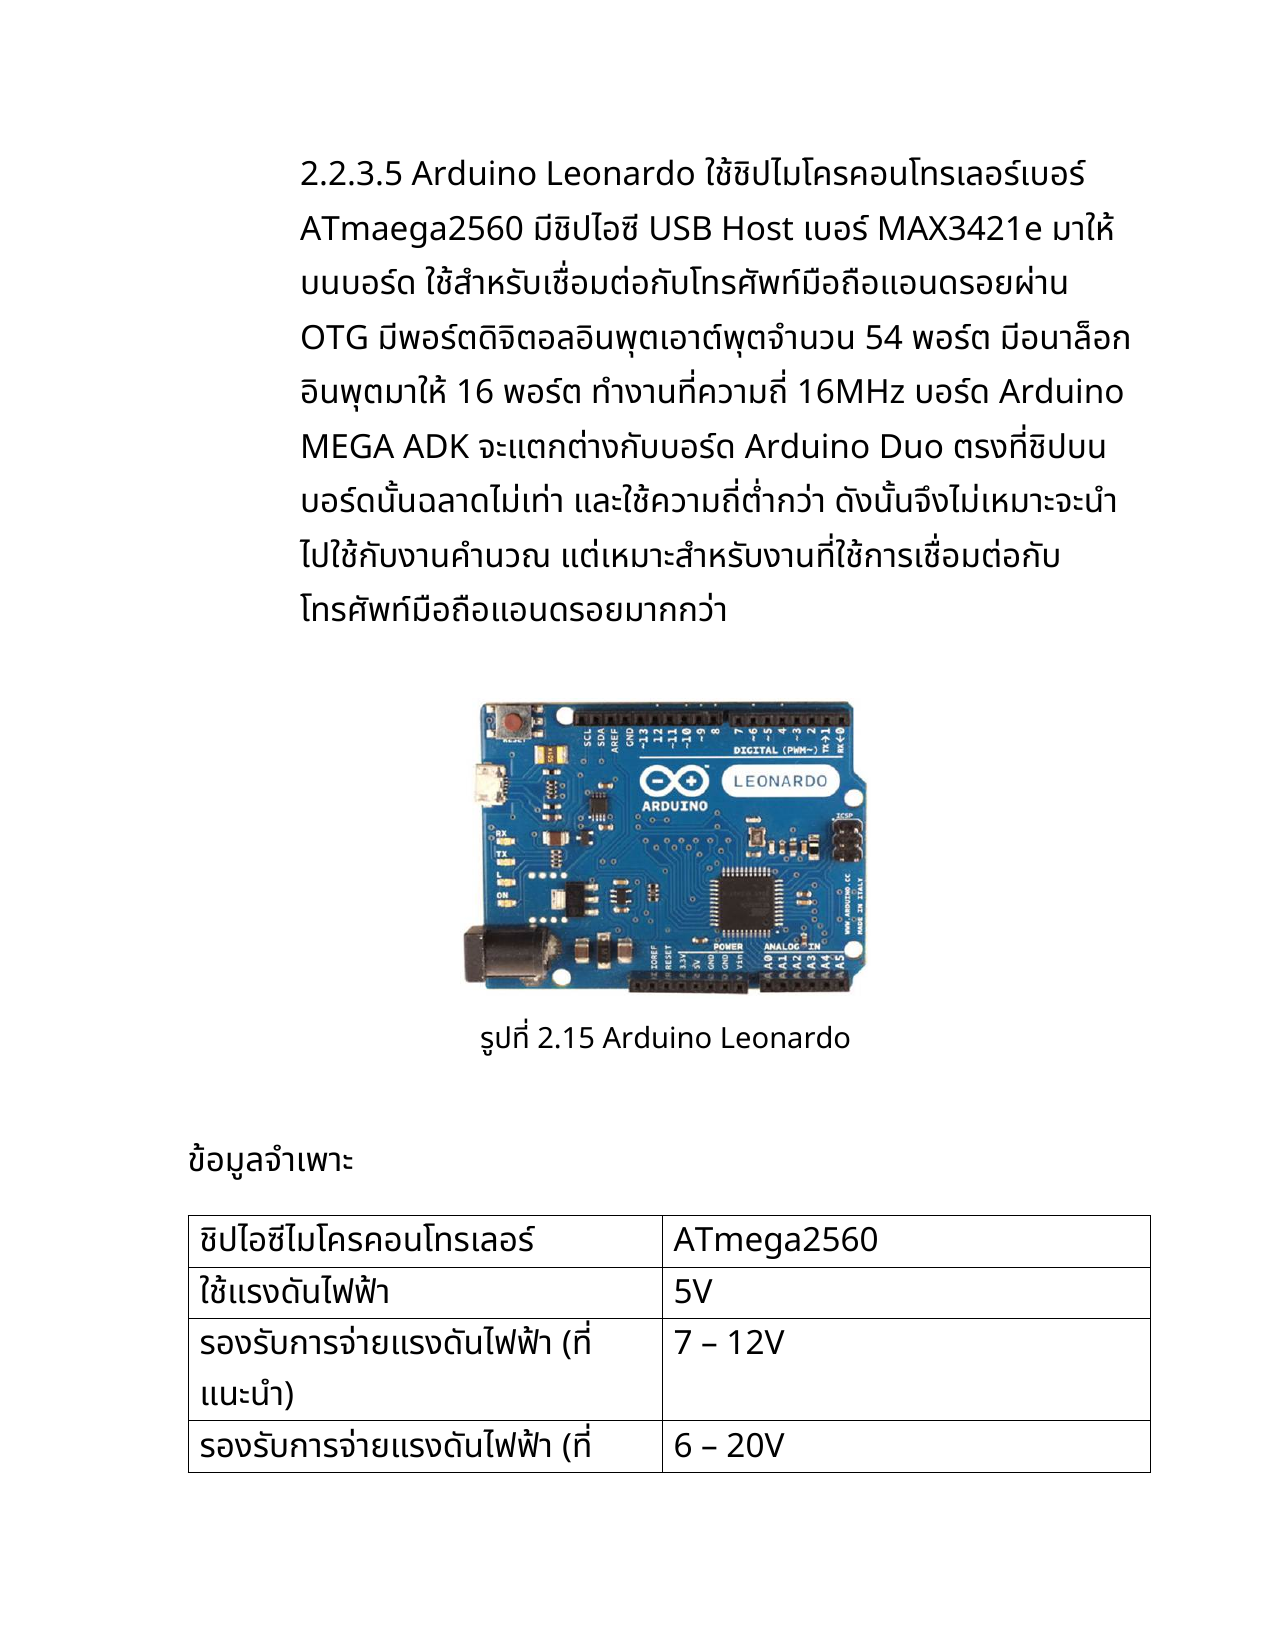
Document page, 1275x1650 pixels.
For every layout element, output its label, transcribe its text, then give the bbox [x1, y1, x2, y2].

text 2.2.3.5 Arduino Leonardo ใช้ชิปไมโครคอนโทรเลอร์เบอร์ ATmaega2560 มีชิปไอซี USB Host เบอร์ MAX3421e มาให้บนบอร์ด ใช้สำหรับเชื่อมต่อกับโทรศัพท์มือถือแอนดรอยผ่าน OTG มีพอร์ตดิจิตอลอินพุตเอาต์พุตจำนวน 54 พอร์ต มีอนาล็อกอินพุตมาให้ 16 พอร์ต ทำงานที่ความถี่ 16MHz บอร์ด Arduino MEGA ADK จะแตกต่างกับบอร์ด Arduino Duo ตรงที่ชิปบนบอร์ดนั้นฉลาดไม่เท่า และใช้ความถี่ต่ำกว่า ดังนั้นจึงไม่เหมาะจะนำไปใช้กับงานคำนวณ แต่เหมาะสำหรับงานที่ใช้การเชื่อมต่อกับโทรศัพท์มือถือแอนดรอยมากกว่า [300, 150, 1144, 636]
table_cell ใช้แรงดันไฟฟ้า [189, 1268, 662, 1318]
table_header ATmega2560 [663, 1216, 1150, 1267]
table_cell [189, 1421, 662, 1472]
table_cell 6 – 20V [663, 1421, 1150, 1472]
table_cell 7 – 12V [663, 1319, 1150, 1420]
table_header ชิปไอซีไมโครคอนโทรเลอร์ [189, 1216, 662, 1267]
text รูปที่ 2.15 Arduino Leonardo [187, 1017, 1144, 1062]
text ข้อมูลจำเพาะ [187, 1136, 1144, 1186]
table_cell รองรับการจ่ายแรงดันไฟฟ้า (ที่แนะนำ) [189, 1319, 662, 1420]
picture [460, 698, 872, 999]
table_cell 5V [663, 1268, 1150, 1318]
